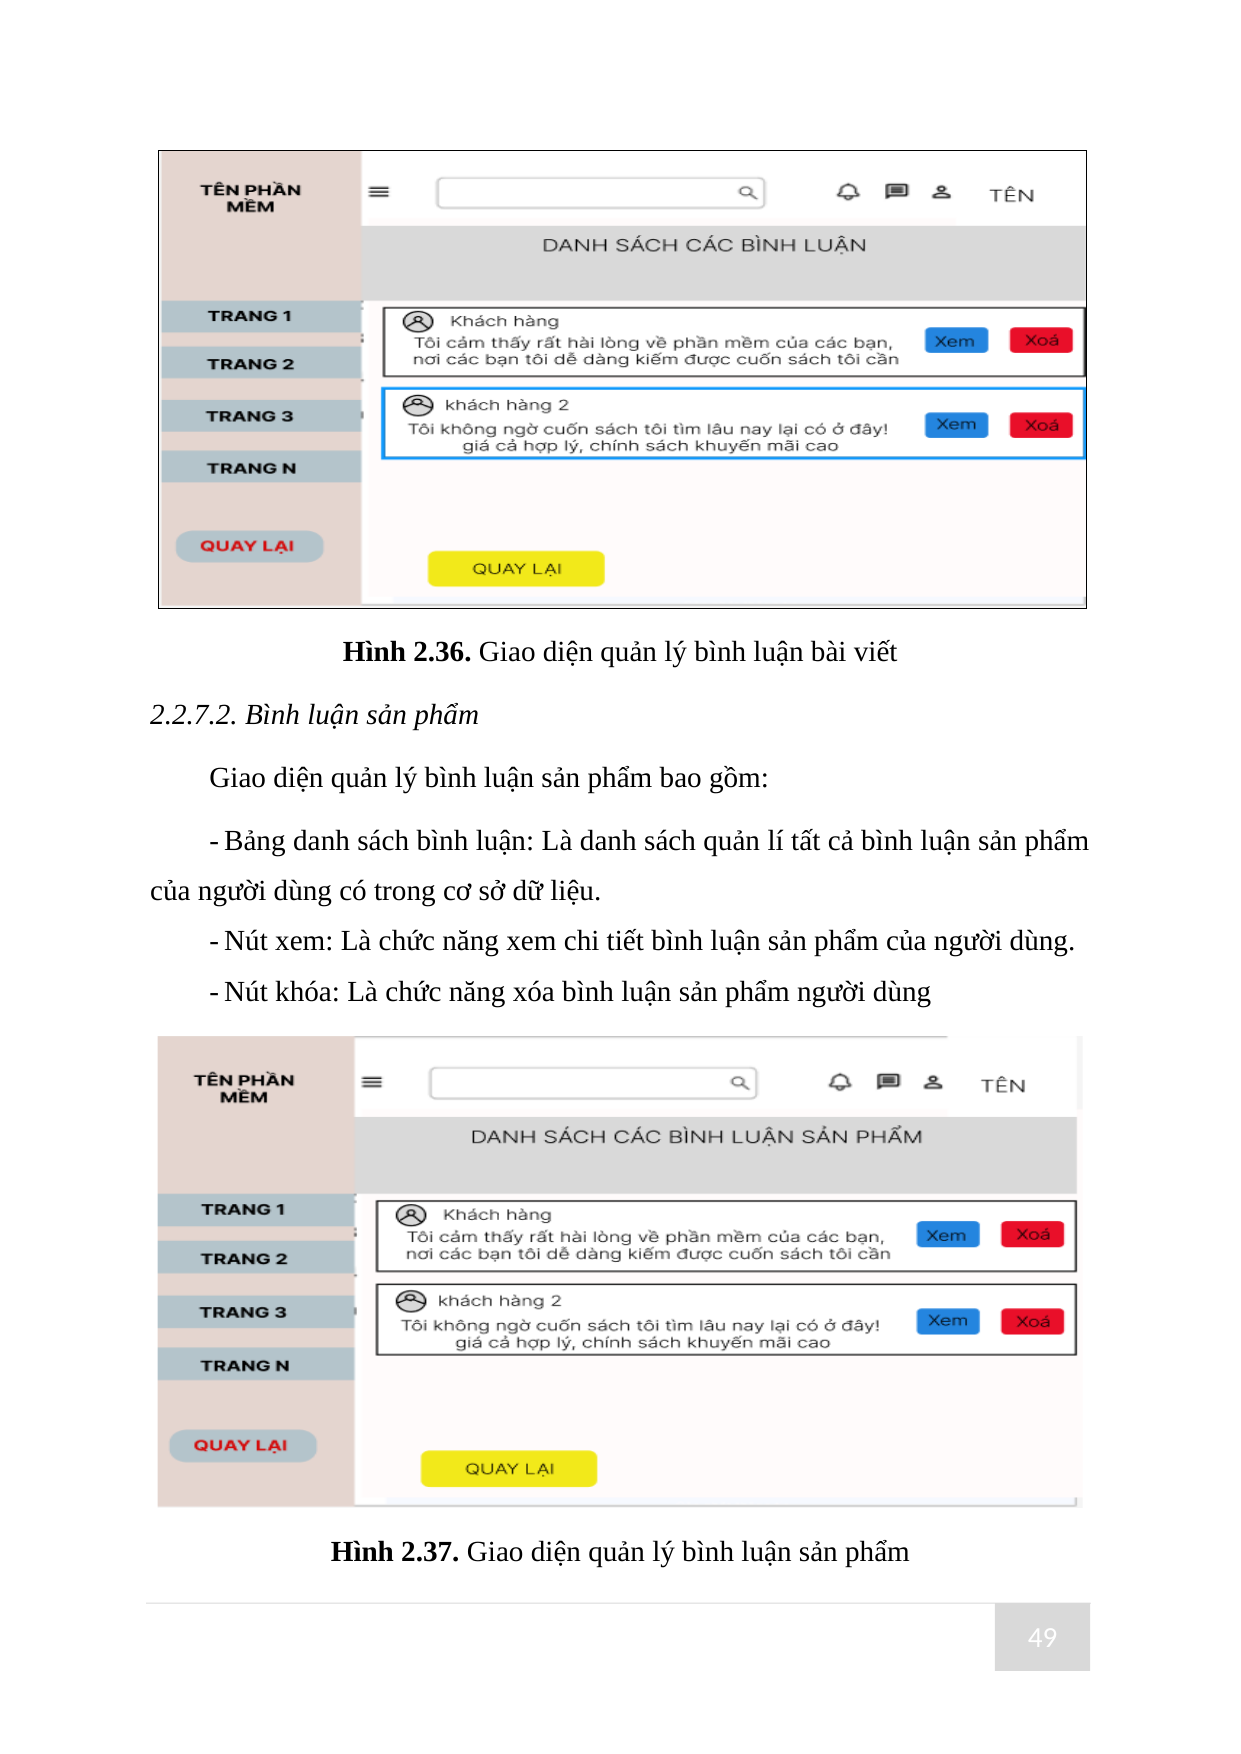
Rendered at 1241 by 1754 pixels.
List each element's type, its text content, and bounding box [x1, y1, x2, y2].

list Bảng danh sách bình luận: Là danh sách quản lí tất cả bình luận sản phẩm của người dùng có trong cơ sở dữ liệu. [150, 823, 1090, 907]
text Hình 2.37. Giao diện quản lý bình luận sản phẩm [150, 1534, 1090, 1567]
list Nút xem: Là chức năng xem chi tiết bình luận sản phẩm của người dùng. [150, 923, 1090, 957]
text 2.2.7.2. Bình luận sản phẩm [150, 697, 1090, 731]
text Hình 2.36. Giao diện quản lý bình luận bài viết [150, 634, 1090, 668]
picture [159, 151, 1086, 608]
list Nút khóa: Là chức năng xóa bình luận sản phẩm người dùng [150, 974, 1090, 1007]
picture [157, 1036, 1083, 1508]
text Giao diện quản lý bình luận sản phẩm bao gồm: [150, 760, 1090, 794]
